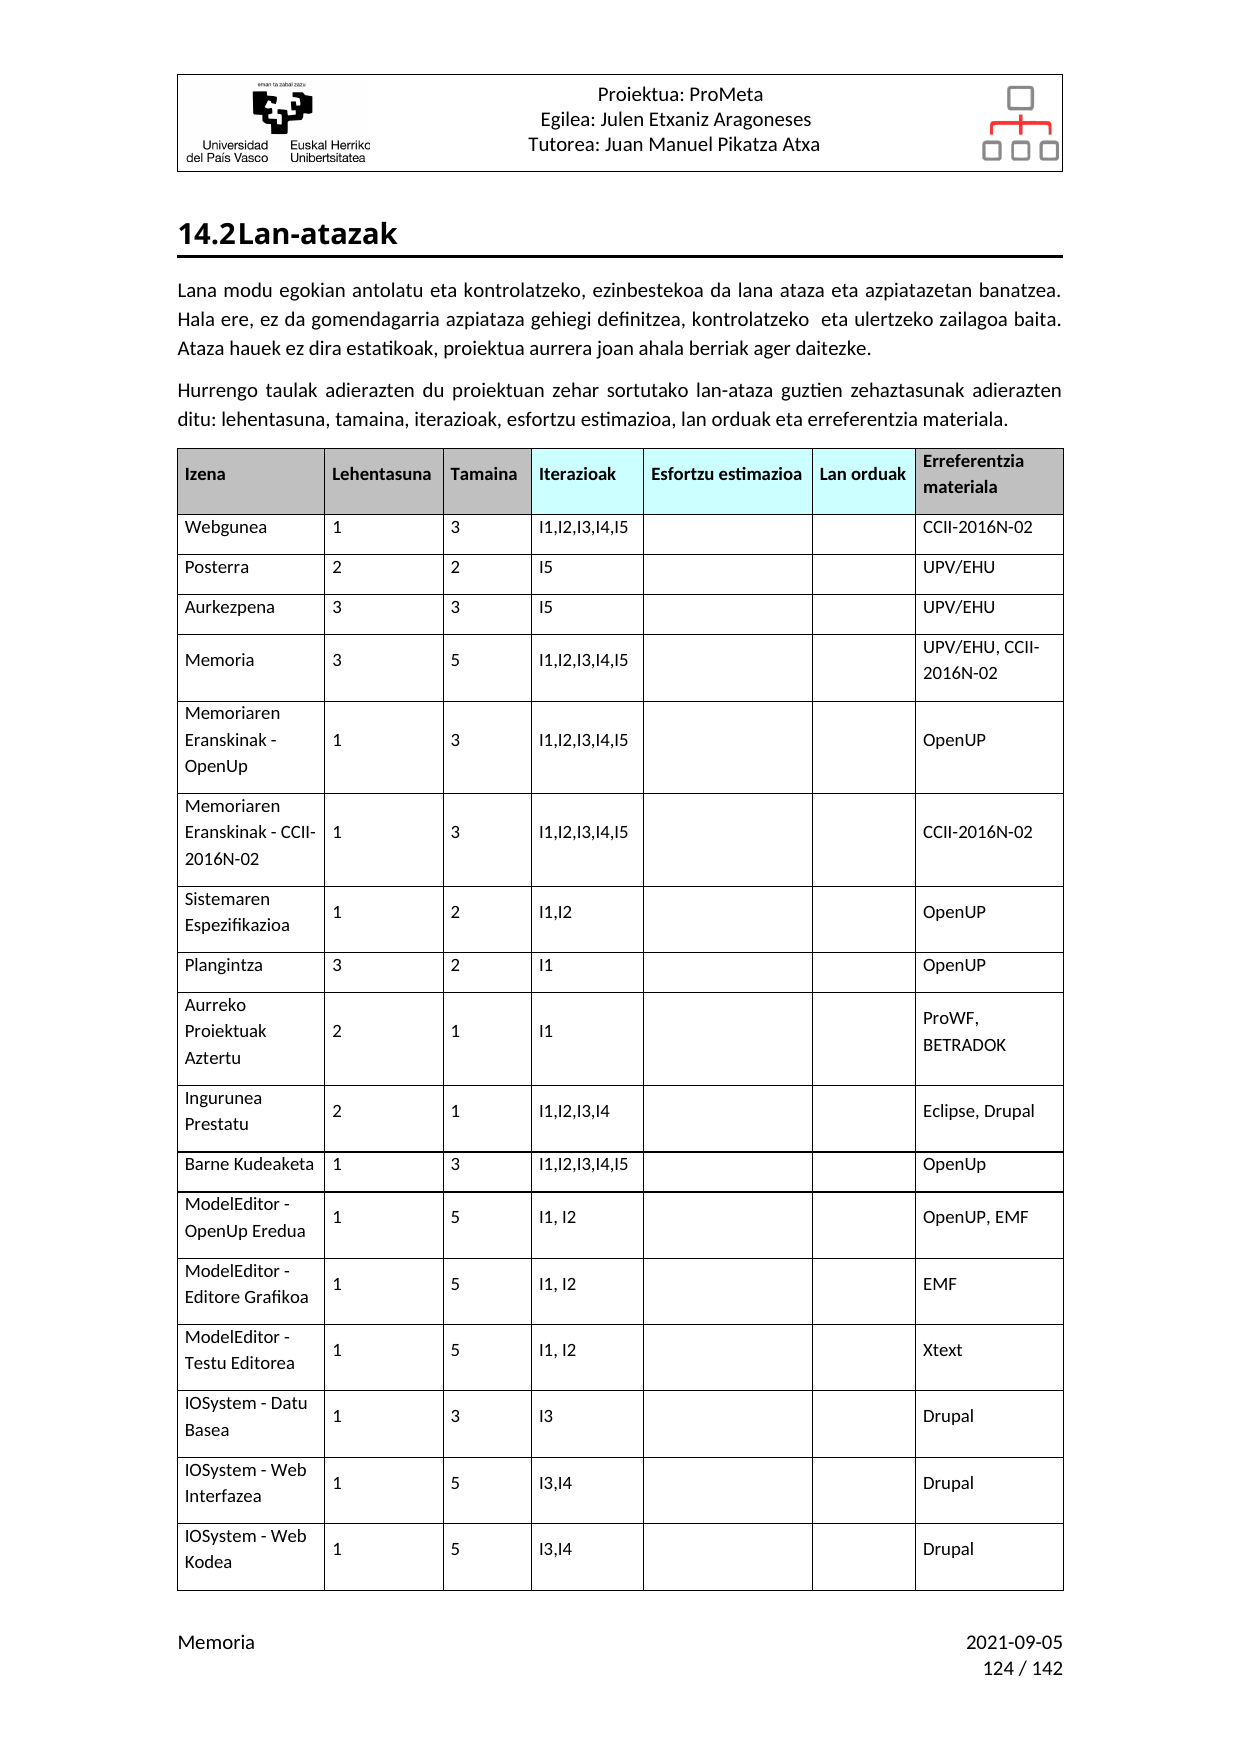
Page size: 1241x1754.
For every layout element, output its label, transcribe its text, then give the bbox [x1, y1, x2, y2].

table_cell Sistemaren Espezifikazioa [178, 887, 324, 952]
table_cell Xtext [916, 1325, 1063, 1390]
table_cell I1 [532, 993, 643, 1085]
table_header Tamaina [444, 449, 531, 514]
table_cell CCII-2016N-02 [916, 794, 1063, 886]
table_cell ModelEditor - OpenUp Eredua [178, 1193, 324, 1258]
table_cell I1, I2 [532, 1259, 643, 1324]
table_cell I1, I2 [532, 1325, 643, 1390]
table_cell ModelEditor - Testu Editorea [178, 1325, 324, 1390]
table_cell 5 [444, 1325, 531, 1390]
picture [182, 81, 370, 162]
table_cell I1,I2,I3,I4,I5 [532, 1153, 643, 1191]
table_cell I1,I2,I3,I4,I5 [532, 794, 643, 886]
table_cell 1 [325, 1153, 443, 1191]
table_cell 2 [325, 993, 443, 1085]
table_cell Posterra [178, 555, 324, 594]
table_cell 3 [444, 794, 531, 886]
table_cell [813, 595, 915, 634]
table_cell OpenUP [916, 953, 1063, 992]
table_cell 1 [325, 1259, 443, 1324]
table_cell 5 [444, 1524, 531, 1589]
table_cell [813, 702, 915, 793]
table_cell IOSystem - Web Kodea [178, 1524, 324, 1589]
table_cell I5 [532, 595, 643, 634]
table_cell Aurreko Proiektuak Aztertu [178, 993, 324, 1085]
text Hurrengo taulak adierazten du proiektuan zehar sortutako lan-ataza guztien zehaztasunak adierazten ditu: lehentasuna, tamaina, iterazioak, esfortzu estimazioa, lan orduak eta erreferentzia materiala. [177, 377, 1063, 432]
table_cell [813, 1259, 915, 1324]
table_cell [644, 1325, 812, 1390]
table_cell IOSystem - Web Interfazea [178, 1458, 324, 1523]
table_cell 1 [325, 1391, 443, 1457]
table_cell 2 [325, 555, 443, 594]
table_cell OpenUP [916, 702, 1063, 793]
table_cell [813, 1391, 915, 1457]
table_cell Barne Kudeaketa [178, 1153, 324, 1191]
table_cell [644, 702, 812, 793]
table_cell 1 [444, 1086, 531, 1151]
table_cell UPV/EHU [916, 555, 1063, 594]
table_cell 3 [444, 1391, 531, 1457]
subtitle Lan-atazak [177, 214, 1063, 255]
text Lana modu egokian antolatu eta kontrolatzeko, ezinbestekoa da lana ataza eta azpiatazetan banatzea. Hala ere, ez da gomendagarria azpiataza gehiegi definitzea, kontrolatzeko eta ulertzeko zailagoa baita. Ataza hauek ez dira estatikoak, proiektua aurrera joan ahala berriak ager daitezke. [177, 277, 1063, 361]
table_cell [813, 993, 915, 1085]
table_cell 5 [444, 1193, 531, 1258]
table_cell [644, 993, 812, 1085]
table_cell Memoriaren Eranskinak - OpenUp [178, 702, 324, 793]
table_cell 1 [325, 1193, 443, 1258]
table_cell I3 [532, 1391, 643, 1457]
table_cell 1 [325, 887, 443, 952]
table_header Lan orduak [813, 449, 915, 514]
table_cell [644, 1153, 812, 1191]
table_cell IOSystem - Datu Basea [178, 1391, 324, 1457]
table_cell CCII-2016N-02 [916, 515, 1063, 554]
table_header Esfortzu estimazioa [644, 449, 812, 514]
table_cell ProWF, BETRADOK [916, 993, 1063, 1085]
table_header Izena [178, 449, 324, 514]
table_cell [644, 953, 812, 992]
table_cell 1 [444, 993, 531, 1085]
table_cell Eclipse, Drupal [916, 1086, 1063, 1151]
table_cell [813, 953, 915, 992]
table_cell [644, 887, 812, 952]
table_cell [813, 635, 915, 701]
table_cell [813, 515, 915, 554]
table_cell [644, 1259, 812, 1324]
table_cell Plangintza [178, 953, 324, 992]
table_cell 1 [325, 515, 443, 554]
table_cell 2 [444, 887, 531, 952]
table_cell [813, 887, 915, 952]
table_cell Memoriaren Eranskinak - CCII-2016N-02 [178, 794, 324, 886]
table_cell [644, 635, 812, 701]
table_cell 1 [325, 1458, 443, 1523]
table_cell Ingurunea Prestatu [178, 1086, 324, 1151]
table_cell Aurkezpena [178, 595, 324, 634]
table_cell [644, 1086, 812, 1151]
table_cell I5 [532, 555, 643, 594]
table_cell I1 [532, 953, 643, 992]
table_cell OpenUP [916, 887, 1063, 952]
picture [978, 80, 1060, 162]
table_cell Memoria [178, 635, 324, 701]
table_cell [813, 1086, 915, 1151]
table_cell [644, 515, 812, 554]
table_cell [813, 1153, 915, 1191]
table_cell I1,I2,I3,I4,I5 [532, 515, 643, 554]
table_cell I3,I4 [532, 1524, 643, 1589]
table_header Lehentasuna [325, 449, 443, 514]
table_cell [813, 555, 915, 594]
table_cell 5 [444, 635, 531, 701]
table_cell [644, 1391, 812, 1457]
table_cell 3 [325, 635, 443, 701]
table_cell 1 [325, 794, 443, 886]
table_cell [813, 1524, 915, 1589]
table_cell 3 [444, 702, 531, 793]
table_cell I3,I4 [532, 1458, 643, 1523]
table_cell 3 [444, 515, 531, 554]
table_cell Drupal [916, 1524, 1063, 1589]
table_cell [644, 1524, 812, 1589]
table_cell OpenUp [916, 1153, 1063, 1191]
table_header Erreferentzia materiala [916, 449, 1063, 514]
table_cell [644, 794, 812, 886]
table_cell [813, 794, 915, 886]
table_cell I1,I2,I3,I4 [532, 1086, 643, 1151]
table_cell [813, 1193, 915, 1258]
table_cell [644, 595, 812, 634]
table_cell 2 [444, 953, 531, 992]
table_cell 2 [325, 1086, 443, 1151]
table_cell [644, 1193, 812, 1258]
table_cell Drupal [916, 1391, 1063, 1457]
table_cell [813, 1458, 915, 1523]
table_cell 5 [444, 1458, 531, 1523]
table_cell 5 [444, 1259, 531, 1324]
table_cell I1,I2,I3,I4,I5 [532, 702, 643, 793]
table_cell 1 [325, 1325, 443, 1390]
table_cell I1,I2 [532, 887, 643, 952]
table_cell ModelEditor - Editore Grafikoa [178, 1259, 324, 1324]
table_cell I1,I2,I3,I4,I5 [532, 635, 643, 701]
table_cell 3 [444, 1153, 531, 1191]
table_cell 1 [325, 1524, 443, 1589]
table_cell UPV/EHU [916, 595, 1063, 634]
table_cell EMF [916, 1259, 1063, 1324]
table_cell 1 [325, 702, 443, 793]
table_cell 3 [325, 595, 443, 634]
table_cell 2 [444, 555, 531, 594]
table_header Iterazioak [532, 449, 643, 514]
table_cell UPV/EHU, CCII-2016N-02 [916, 635, 1063, 701]
table_cell [644, 555, 812, 594]
table_cell [813, 1325, 915, 1390]
table_cell Drupal [916, 1458, 1063, 1523]
table_cell 3 [325, 953, 443, 992]
table_cell OpenUP, EMF [916, 1193, 1063, 1258]
table_cell Webgunea [178, 515, 324, 554]
table_cell [644, 1458, 812, 1523]
table_cell I1, I2 [532, 1193, 643, 1258]
table_cell 3 [444, 595, 531, 634]
